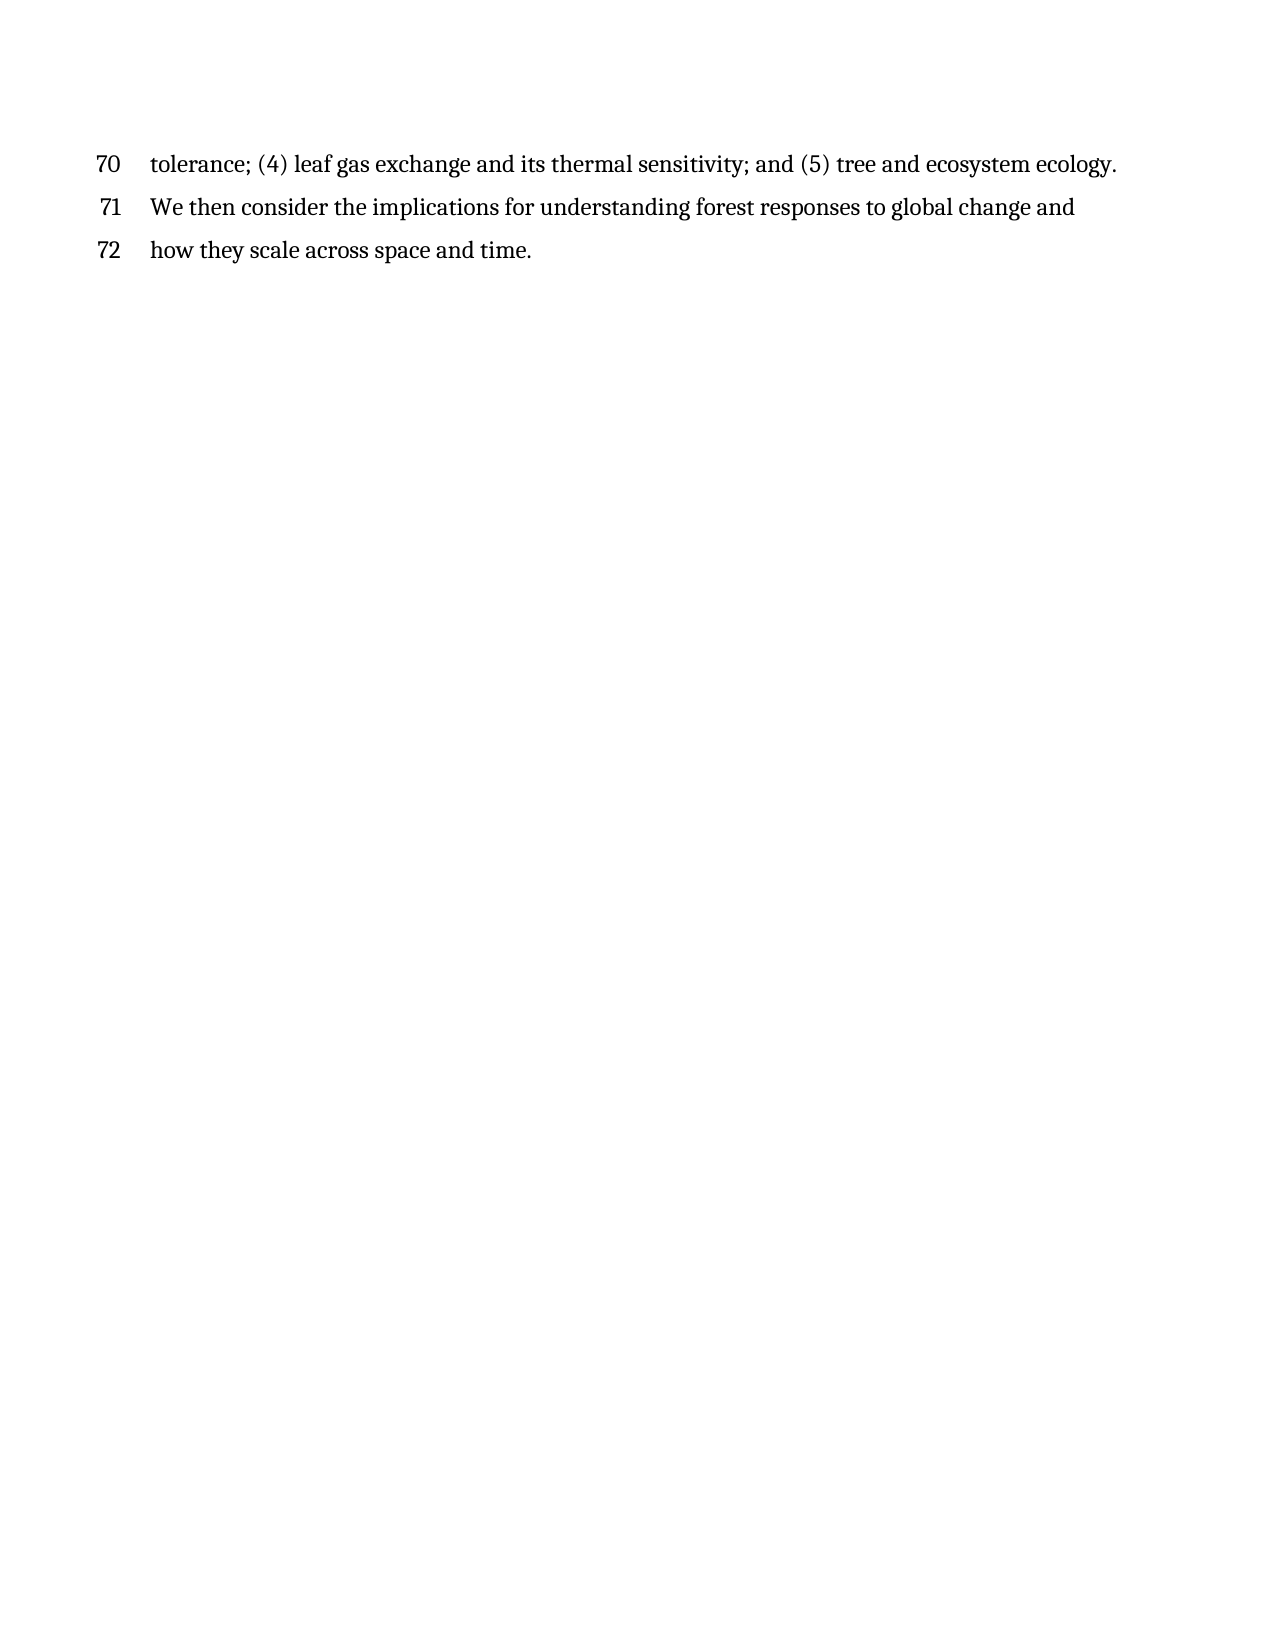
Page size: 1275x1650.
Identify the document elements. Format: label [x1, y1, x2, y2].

text [150, 150, 1125, 265]
